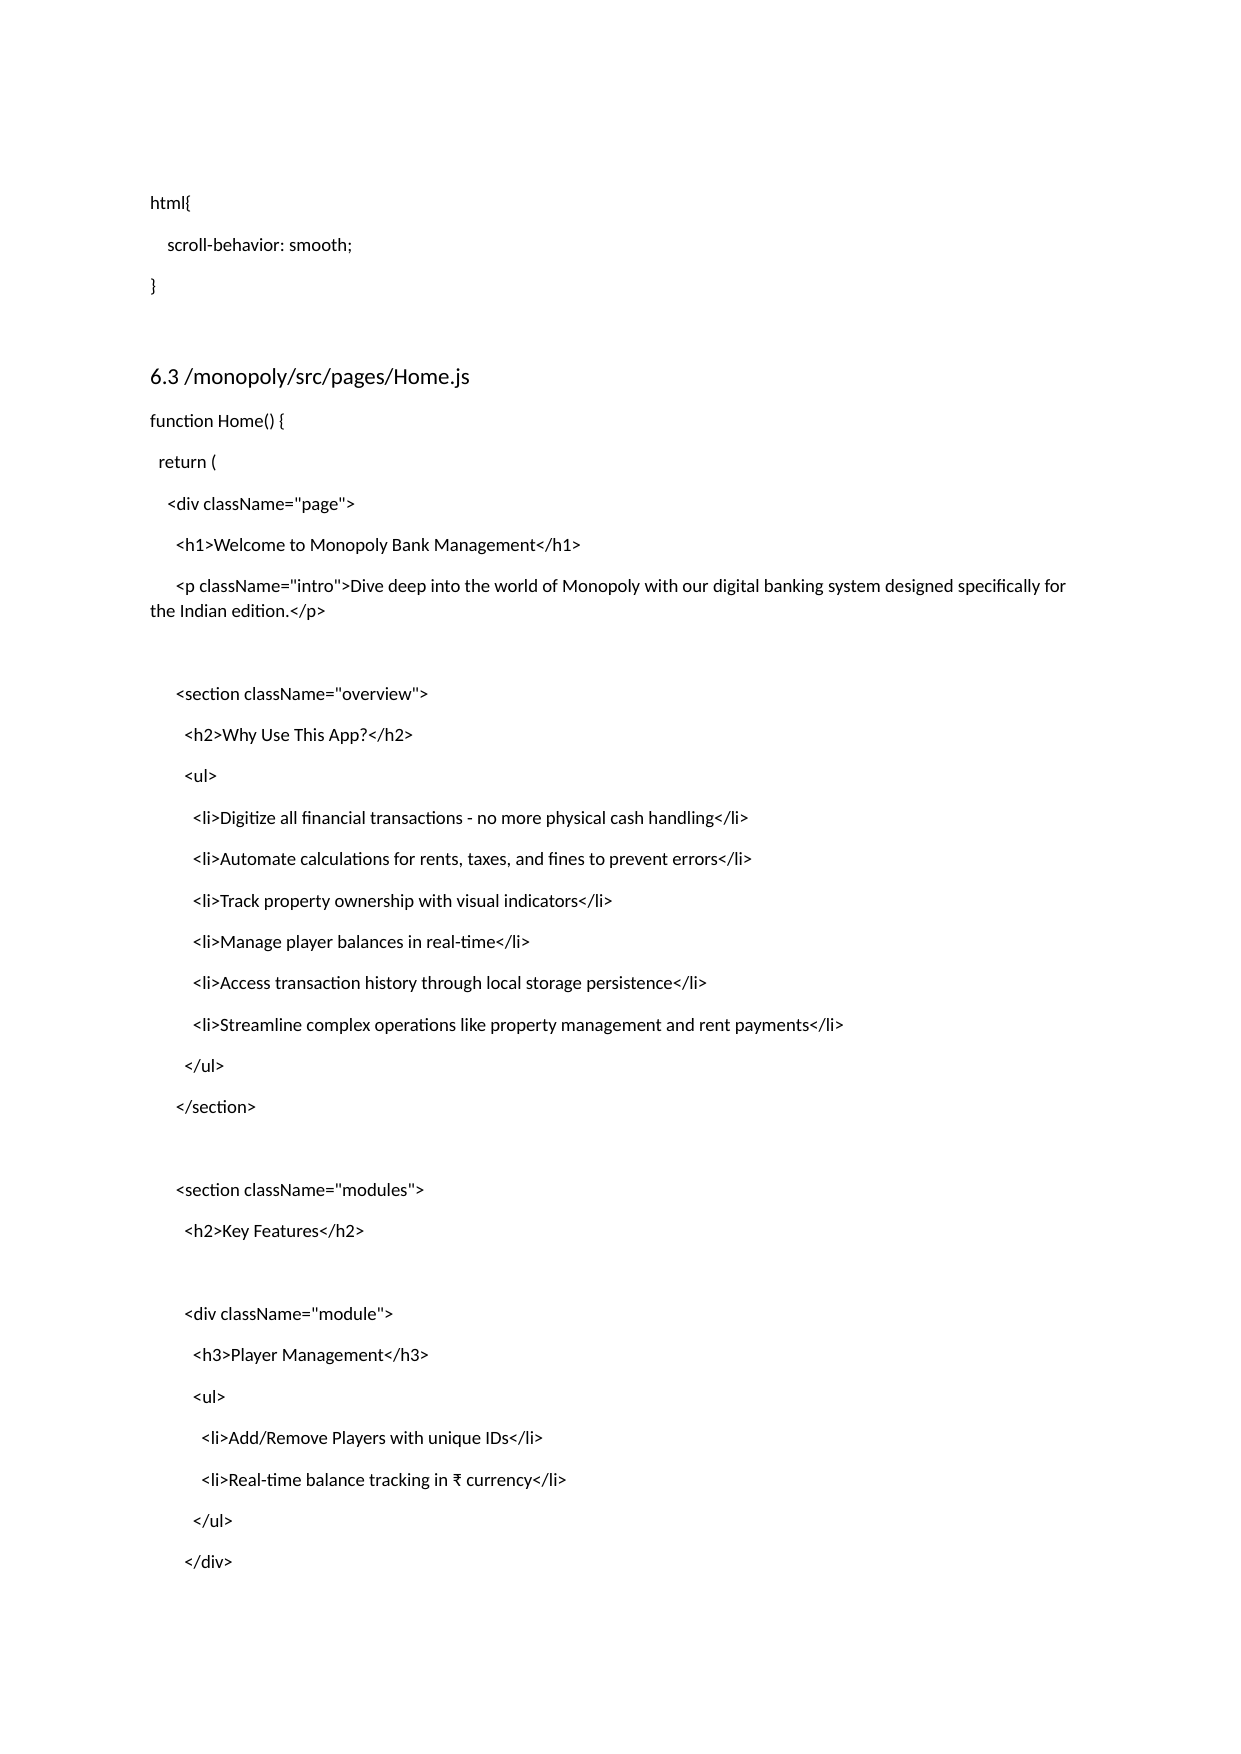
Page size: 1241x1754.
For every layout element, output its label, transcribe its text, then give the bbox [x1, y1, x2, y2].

text <li>Real-time balance tracking in ₹ currency</li> [150, 1468, 1090, 1491]
text <section className="overview"> [150, 682, 1090, 705]
text </ul> [150, 1054, 1090, 1077]
text <h3>Player Management</h3> [150, 1344, 1090, 1367]
text <li>Track property ownership with visual indicators</li> [150, 889, 1090, 912]
text html{ [150, 191, 1090, 214]
text <li>Manage player balances in real-time</li> [150, 930, 1090, 953]
text <section className="modules"> [150, 1178, 1090, 1201]
text } [150, 274, 1090, 297]
text scroll-behavior: smooth; [150, 233, 1090, 256]
text <li>Access transaction history through local storage persistence</li> [150, 971, 1090, 994]
text <div className="page"> [150, 492, 1090, 515]
text <p className="intro">Dive deep into the world of Monopoly with our digital banking system designed specifically for the Indian edition.</p> [150, 574, 1090, 622]
text return ( [150, 451, 1090, 473]
text <h2>Key Features</h2> [150, 1219, 1090, 1242]
text <h2>Why Use This App?</h2> [150, 723, 1090, 746]
text </div> [150, 1550, 1090, 1573]
text </ul> [150, 1509, 1090, 1532]
text 6.3 /monopoly/src/pages/Home.js [150, 362, 1090, 390]
text <h1>Welcome to Monopoly Bank Management</h1> [150, 533, 1090, 556]
text </section> [150, 1096, 1090, 1118]
text <li>Add/Remove Players with unique IDs</li> [150, 1426, 1090, 1449]
text <ul> [150, 765, 1090, 788]
text <li>Streamline complex operations like property management and rent payments</li> [150, 1013, 1090, 1036]
text <div className="module"> [150, 1302, 1090, 1325]
text function Home() { [150, 409, 1090, 432]
text <li>Automate calculations for rents, taxes, and fines to prevent errors</li> [150, 847, 1090, 870]
text <ul> [150, 1385, 1090, 1408]
text <li>Digitize all financial transactions - no more physical cash handling</li> [150, 806, 1090, 829]
